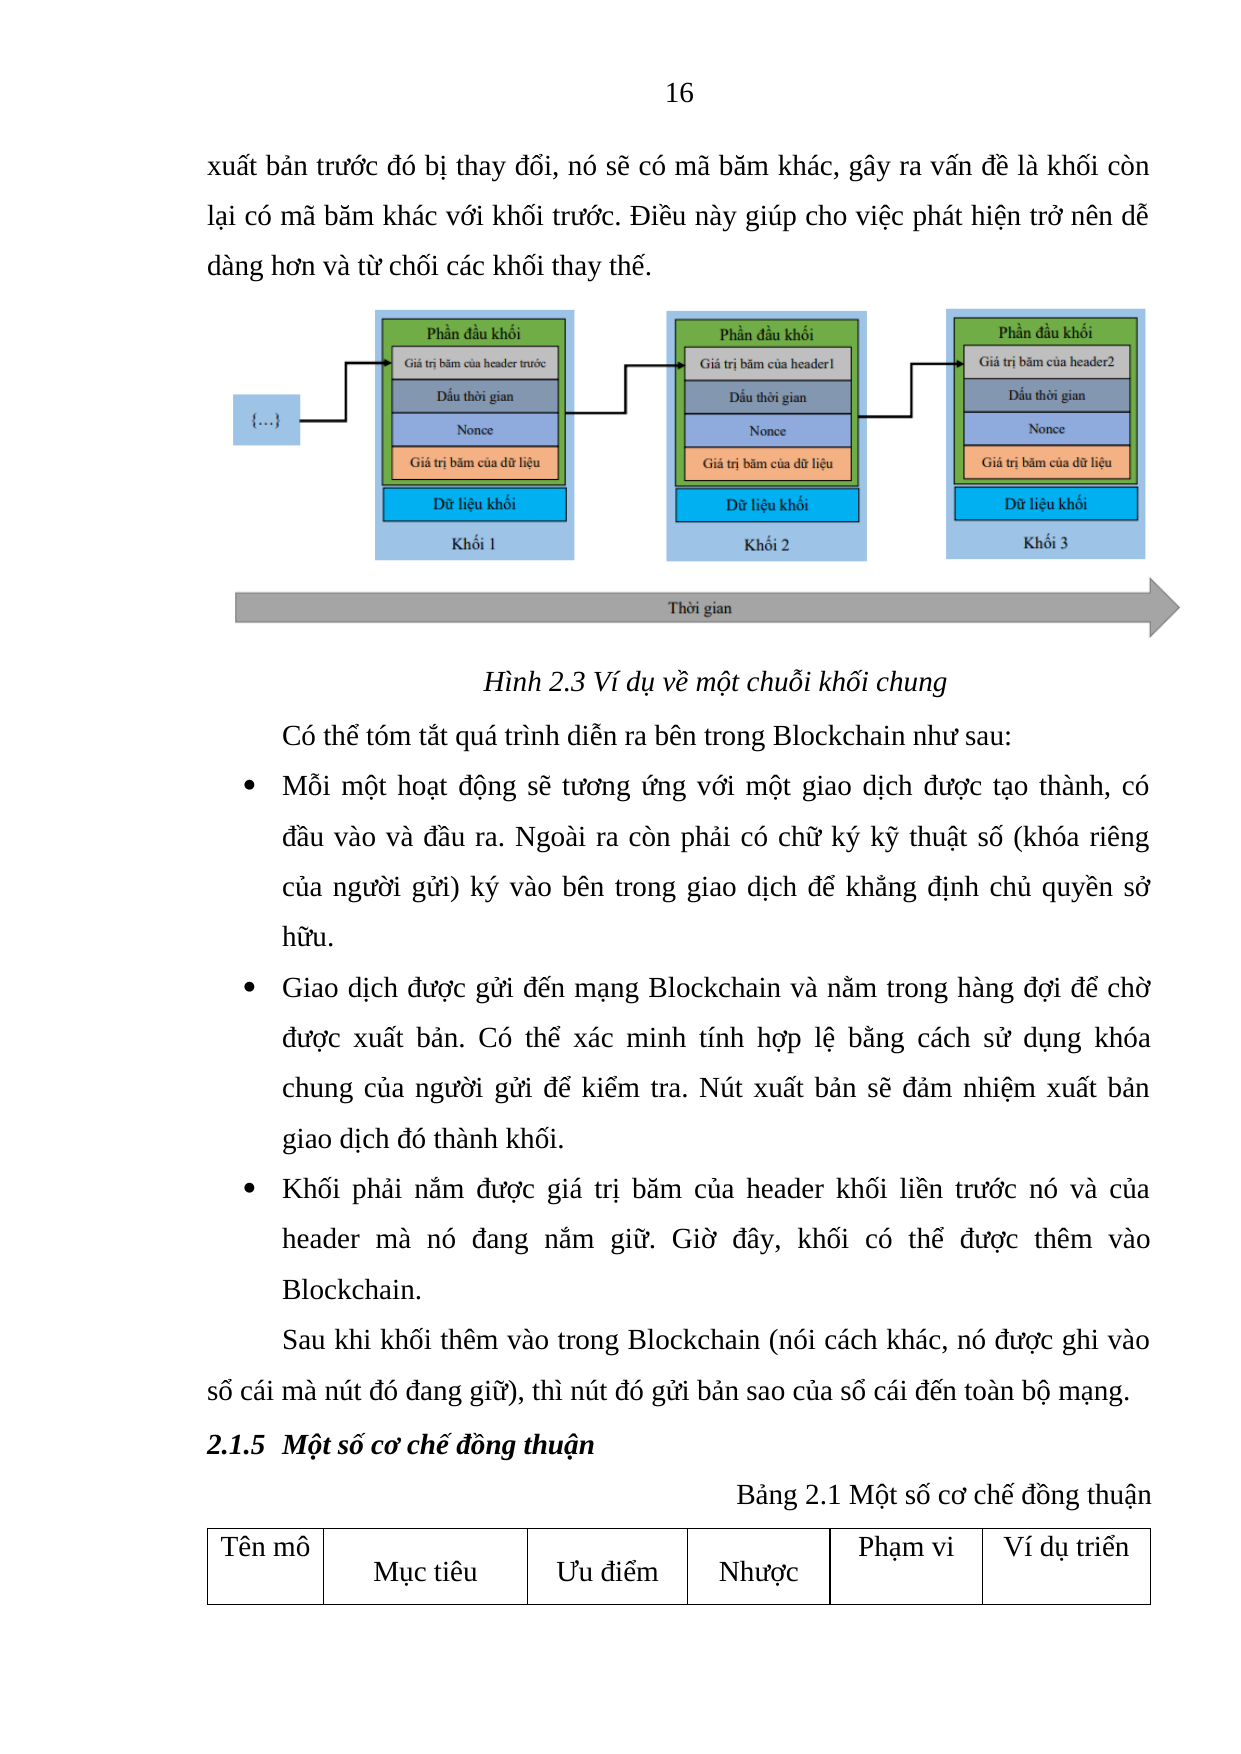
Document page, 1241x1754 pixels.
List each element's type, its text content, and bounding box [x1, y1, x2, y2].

list Giao dịch được gửi đến mạng Blockchain và nằm trong hàng đợi để chờ được xuất bản. Có thể xác minh tính hợp lệ bằng cách sử dụng khóa chung của người gửi để kiểm tra. Nút xuất bản sẽ đảm nhiệm xuất bản giao dịch đó thành khối. [244, 970, 1152, 1154]
text Sau khi khối thêm vào trong Blockchain (nói cách khác, nó được ghi vào sổ cái mà nút đó đang giữ), thì nút đó gửi bản sao của sổ cái đến toàn bộ mạng. [207, 1322, 1152, 1406]
list Khối phải nắm được giá trị băm của header khối liền trước nó và của header mà nó đang nắm giữ. Giờ đây, khối có thể được thêm vào Blockchain. [244, 1171, 1152, 1306]
text Có thể tóm tắt quá trình diễn ra bên trong Blockchain như sau: [207, 718, 1152, 752]
table_header Phạm vi áp dụng [831, 1529, 982, 1604]
text Bảng 2.1 Một số cơ chế đồng thuận [207, 1477, 1152, 1511]
text Hình 2.3 Ví dụ về một chuỗi khối chung [207, 664, 1152, 697]
table_header Nhược điểm [688, 1529, 829, 1604]
picture [206, 298, 1204, 647]
table_header Ví dụ triển khai [983, 1529, 1150, 1604]
table_header Tên mô hình [208, 1529, 323, 1604]
subtitle Một số cơ chế đồng thuận [207, 1427, 1152, 1461]
table_header Mục tiêu [324, 1529, 527, 1604]
table_header Ưu điểm [528, 1529, 687, 1604]
list Mỗi một hoạt động sẽ tương ứng với một giao dịch được tạo thành, có đầu vào và đầu ra. Ngoài ra còn phải có chữ ký kỹ thuật số (khóa riêng của người gửi) ký vào bên trong giao dịch để khẳng định chủ quyền sở hữu. [244, 768, 1152, 953]
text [207, 148, 1152, 282]
